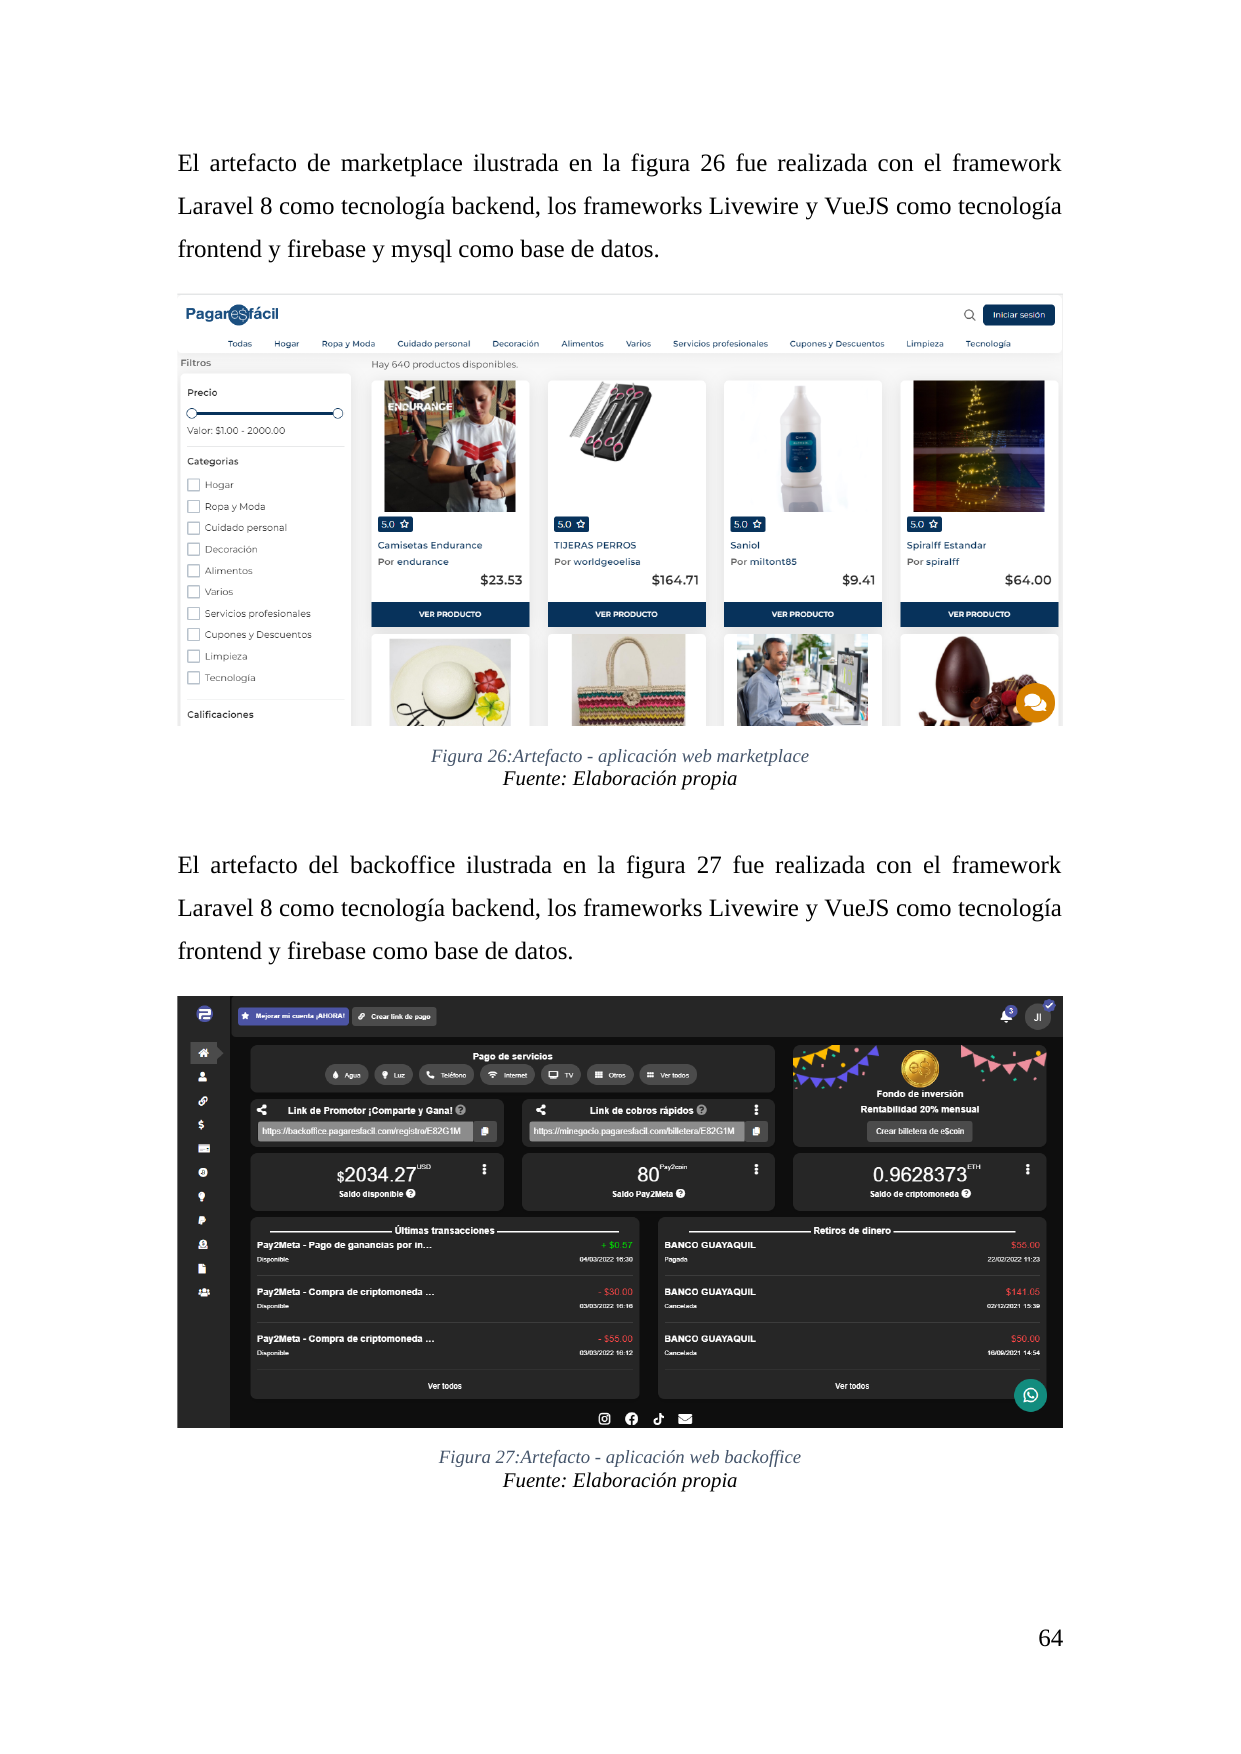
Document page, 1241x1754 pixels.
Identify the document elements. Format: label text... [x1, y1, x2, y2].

text Fuente: Elaboración propia [177, 766, 1063, 790]
picture [177, 293, 1063, 726]
text El artefacto de marketplace ilustrada en la figura 26 fue realizada con el framework Laravel 8 como tecnología backend, los frameworks Livewire y VueJS como tecnología frontend y firebase y mysql como base de datos. [177, 148, 1063, 263]
picture [177, 996, 1063, 1428]
text Fuente: Elaboración propia [177, 1468, 1063, 1492]
text El artefacto del backoffice ilustrada en la figura 27 fue realizada con el framework Laravel 8 como tecnología backend, los frameworks Livewire y VueJS como tecnología frontend y firebase como base de datos. [177, 850, 1063, 965]
